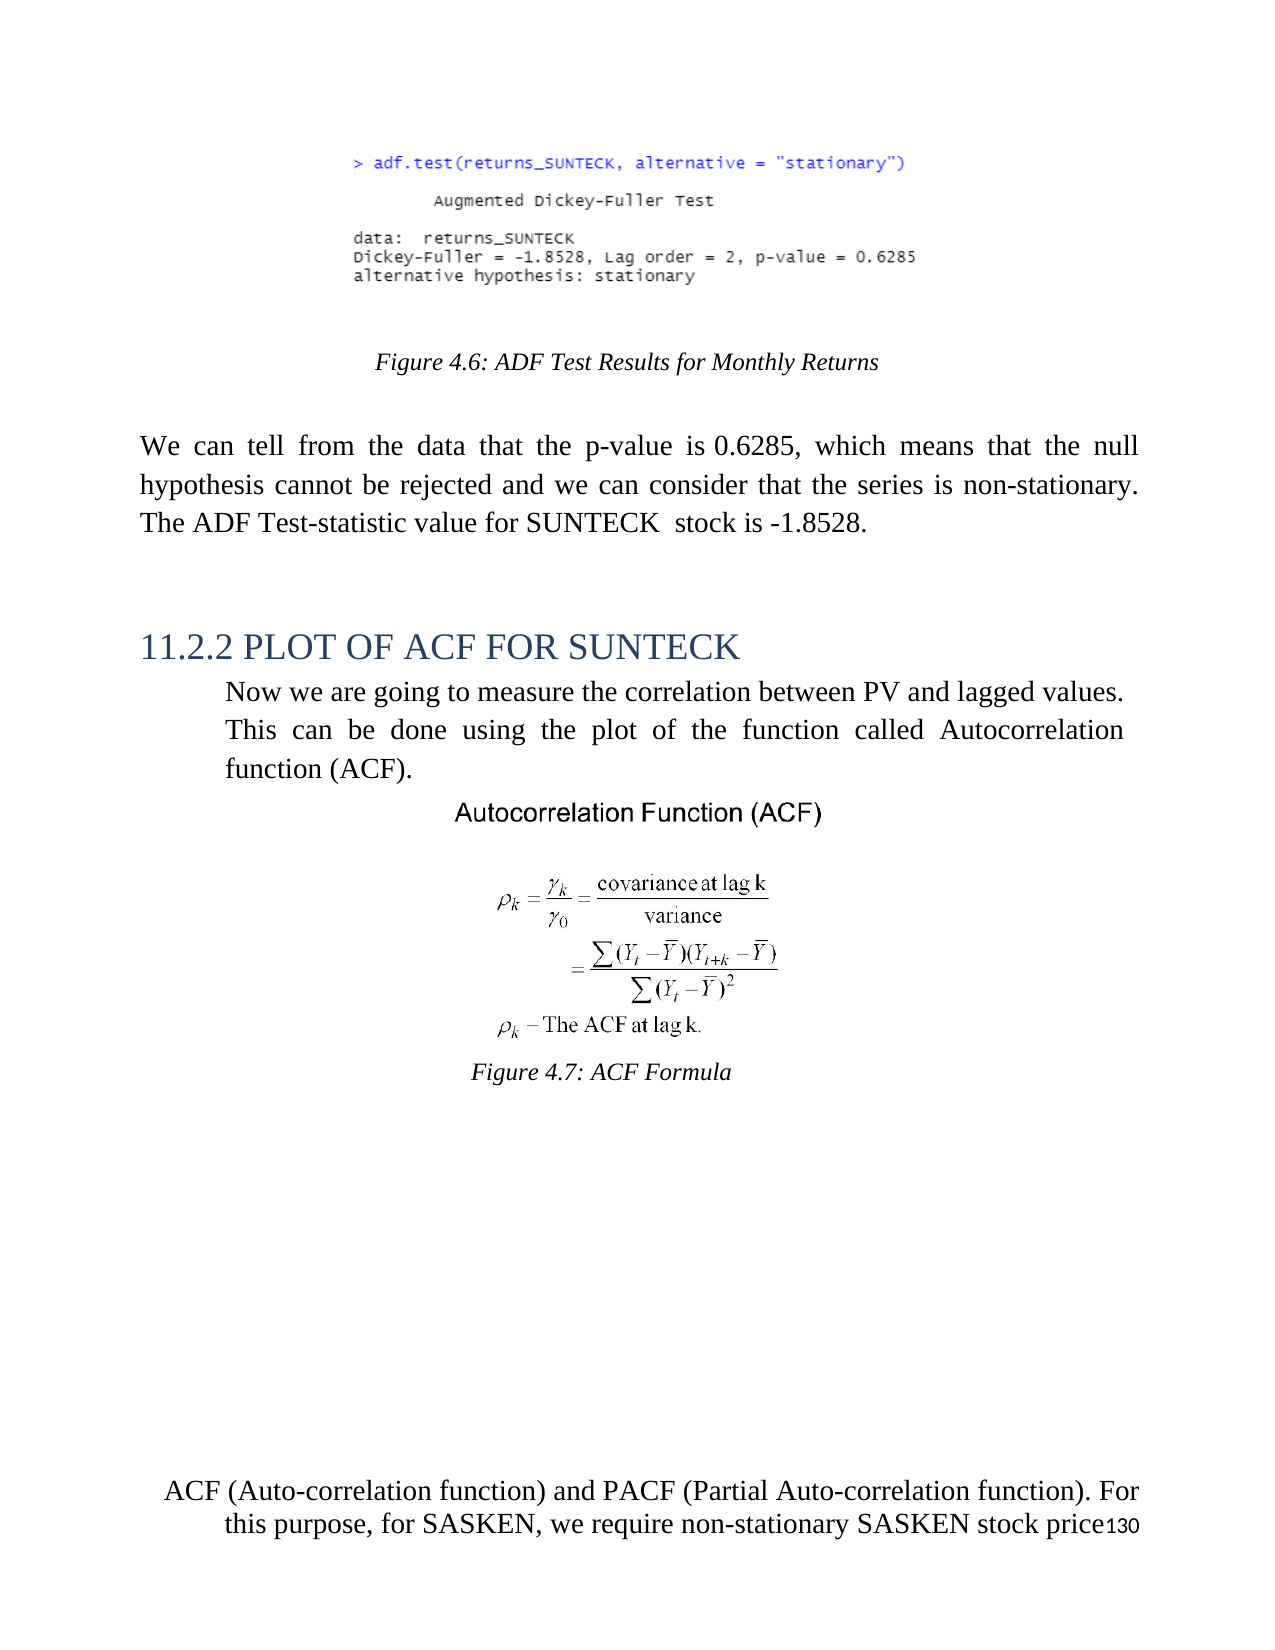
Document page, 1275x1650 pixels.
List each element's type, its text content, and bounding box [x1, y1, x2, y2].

picture [449, 790, 830, 1057]
picture [351, 156, 928, 290]
subtitle 11.2.2 PLOT OF ACF FOR SUNTECK [139, 624, 1139, 667]
text Now we are going to measure the correlation between PV and lagged values. This can be done using the plot of the function called Autocorrelation function (ACF). [225, 674, 1125, 784]
text We can tell from the data that the p-value is 0.6285, which means that the null hypothesis cannot be rejected and we can consider that the series is non-stationary. The ADF Test-statistic value for SUNTECK stock is -1.8528. [139, 428, 1139, 539]
text Figure 4.6: ADF Test Results for Monthly Returns [375, 347, 1139, 375]
text Figure 4.7: ACF Formula [139, 1057, 1066, 1085]
